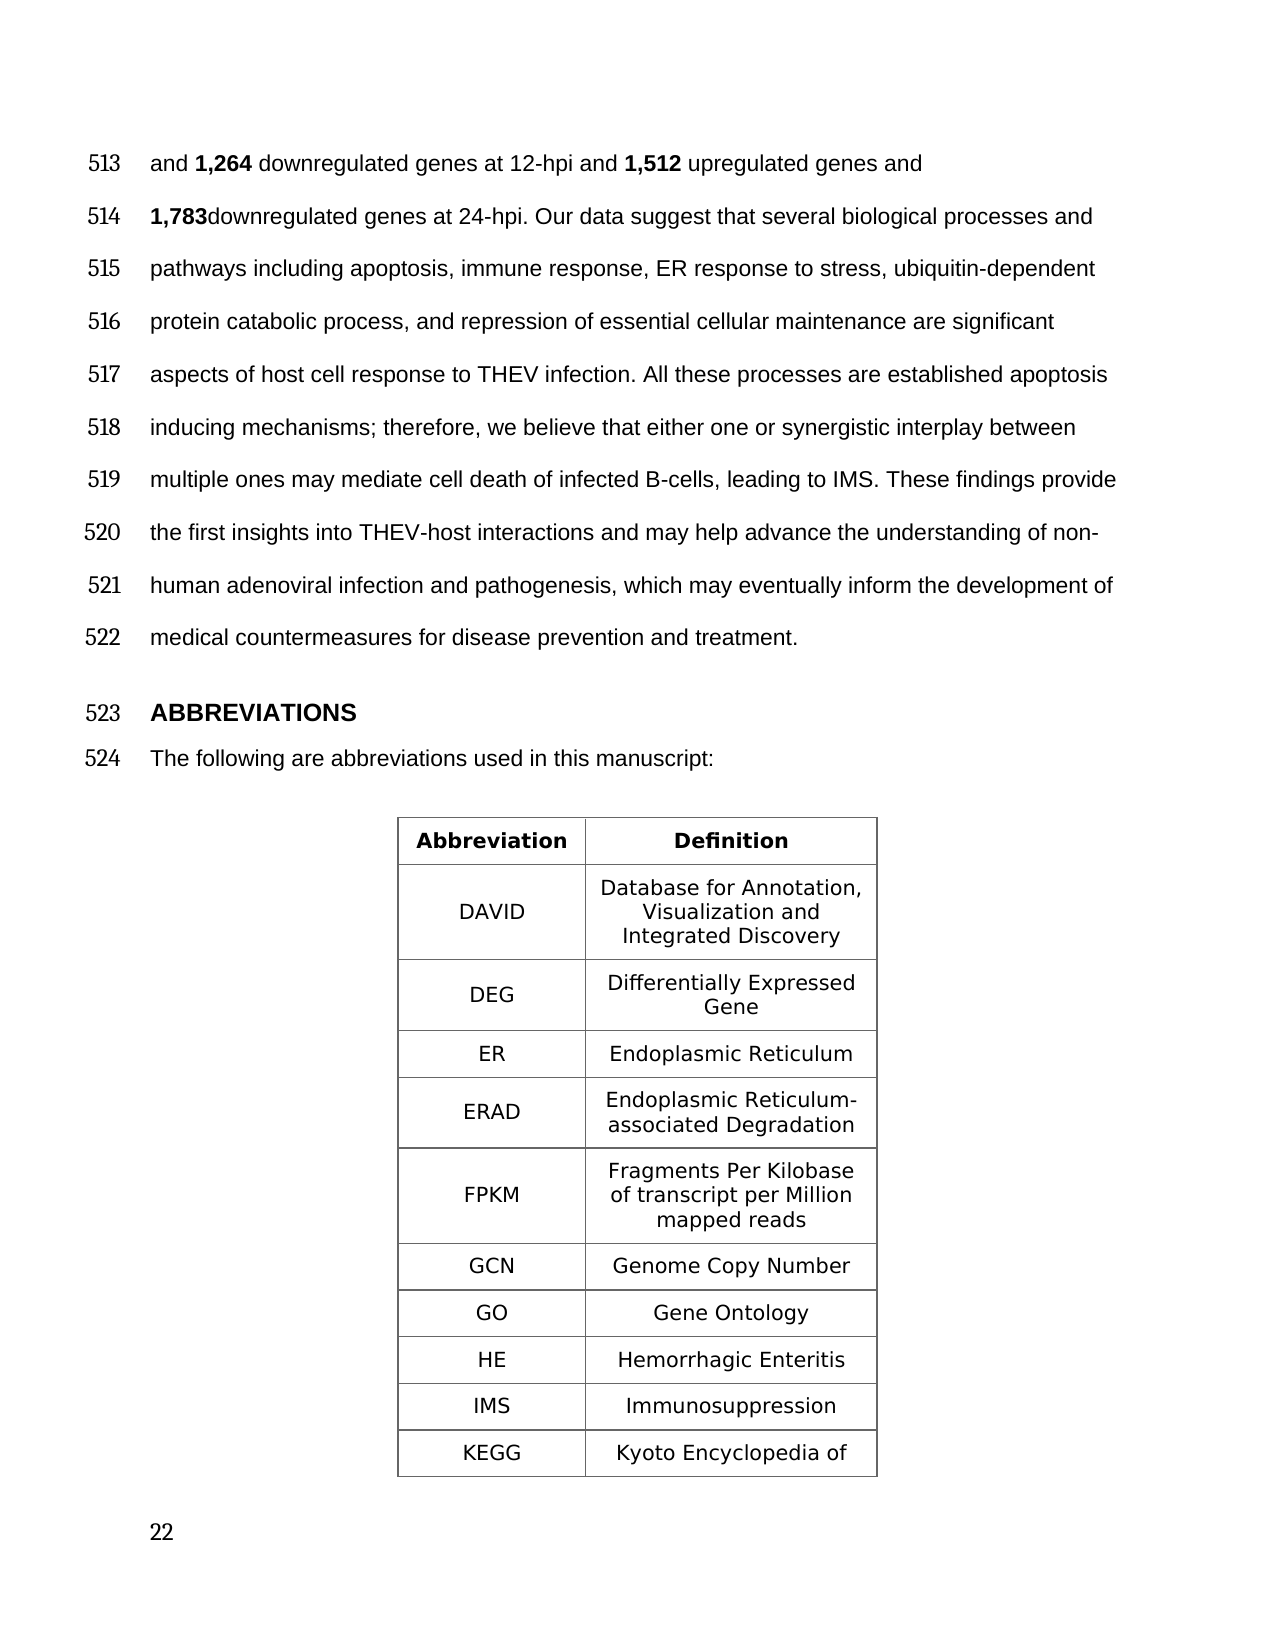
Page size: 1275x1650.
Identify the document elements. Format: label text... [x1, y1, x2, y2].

table_cell ERAD [399, 1078, 585, 1147]
table_cell Genome Copy Number [586, 1244, 876, 1289]
table_cell DAVID [399, 865, 585, 959]
table_cell Endoplasmic Reticulum-associated Degradation [586, 1078, 876, 1147]
table_cell ER [399, 1031, 585, 1076]
table_cell Fragments Per Kilobase of transcript per Million mapped reads [586, 1149, 876, 1242]
table_cell HE [399, 1337, 585, 1382]
table_cell Hemorrhagic Enteritis [586, 1337, 876, 1382]
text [150, 150, 1125, 651]
table_header Abbreviation [399, 818, 585, 863]
table_cell KEGG [399, 1431, 585, 1476]
table_cell Endoplasmic Reticulum [586, 1031, 876, 1076]
table_cell Gene Ontology [586, 1291, 876, 1336]
table_cell Differentially Expressed Gene [586, 960, 876, 1030]
table_cell IMS [399, 1384, 585, 1429]
subtitle ABBREVIATIONS [150, 698, 1125, 727]
table_header Definition [586, 818, 876, 863]
table_cell Immunosuppression [586, 1384, 876, 1429]
table_cell GO [399, 1291, 585, 1336]
table_cell DEG [399, 960, 585, 1030]
table_cell Database for Annotation, Visualization and Integrated Discovery [586, 865, 876, 959]
table_cell Kyoto Encyclopedia of Genes and Genomes [586, 1431, 876, 1476]
table_cell FPKM [399, 1149, 585, 1242]
text The following are abbreviations used in this manuscript: [150, 745, 1125, 772]
table_cell GCN [399, 1244, 585, 1289]
